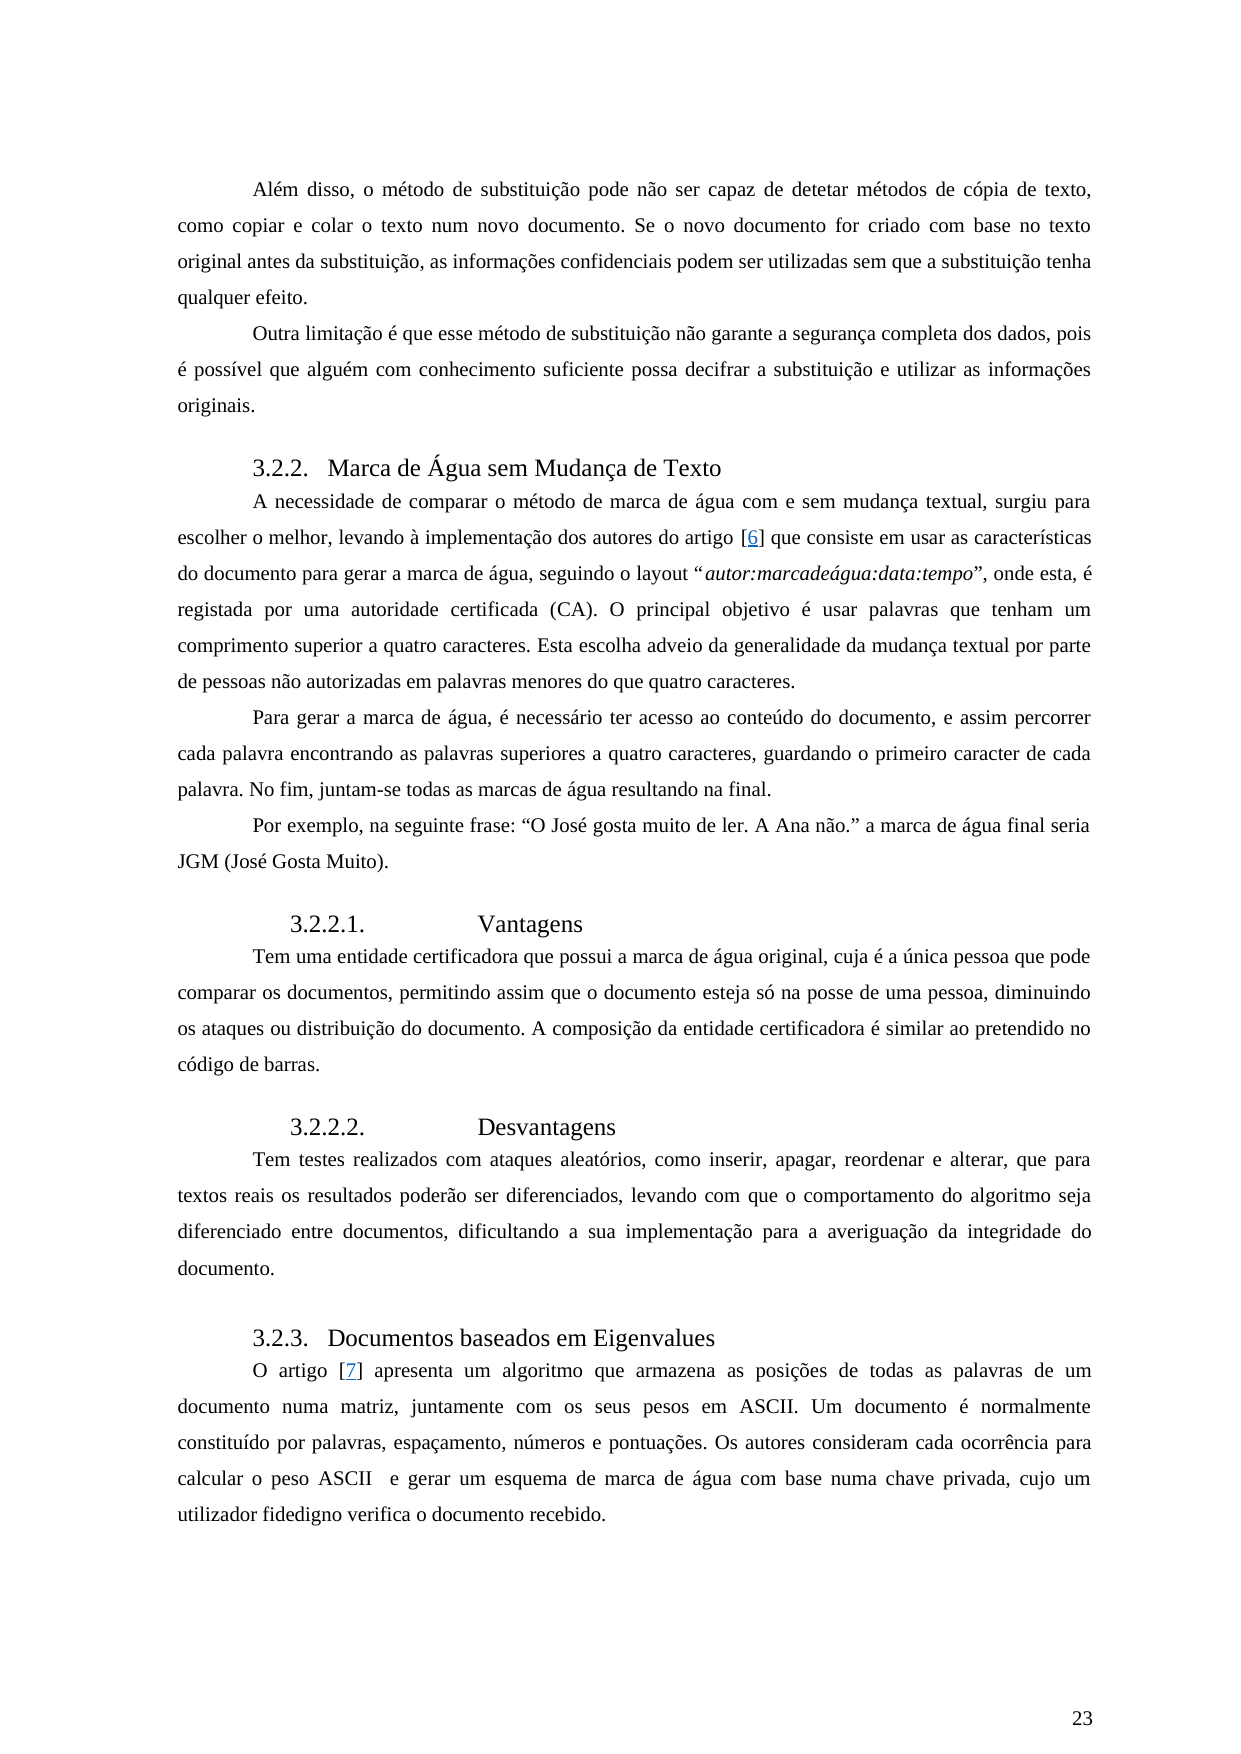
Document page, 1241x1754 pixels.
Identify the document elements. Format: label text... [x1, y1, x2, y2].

text Por exemplo, na seguinte frase: “O José gosta muito de ler. A Ana não.” a marca de água final seria JGM (José Gosta Muito). [177, 813, 1092, 873]
subtitle Vantagens [290, 909, 1092, 938]
text Tem uma entidade certificadora que possui a marca de água original, cuja é a única pessoa que pode comparar os documentos, permitindo assim que o documento esteja só na posse de uma pessoa, diminuindo os ataques ou distribuição do documento. A composição da entidade certificadora é similar ao pretendido no código de barras. [177, 944, 1092, 1076]
text O artigo [7] apresenta um algoritmo que armazena as posições de todas as palavras de um documento numa matriz, juntamente com os seus pesos em ASCII. Um documento é normalmente constituído por palavras, espaçamento, números e pontuações. Os autores consideram cada ocorrência para calcular o peso ASCII e gerar um esquema de marca de água com base numa chave privada, cujo um utilizador fidedigno verifica o documento recebido. [177, 1358, 1092, 1526]
subtitle Documentos baseados em Eigenvalues [252, 1323, 1092, 1351]
text Além disso, o método de substituição pode não ser capaz de detetar métodos de cópia de texto, como copiar e colar o texto num novo documento. Se o novo documento for criado com base no texto original antes da substituição, as informações confidenciais podem ser utilizadas sem que a substituição tenha qualquer efeito. [177, 177, 1092, 309]
text Para gerar a marca de água, é necessário ter acesso ao conteúdo do documento, e assim percorrer cada palavra encontrando as palavras superiores a quatro caracteres, guardando o primeiro caracter de cada palavra. No fim, juntam-se todas as marcas de água resultando na final. [177, 705, 1092, 801]
subtitle Desvantagens [290, 1112, 1092, 1141]
text A necessidade de comparar o método de marca de água com e sem mudança textual, surgiu para escolher o melhor, levando à implementação dos autores do artigo [6] que consiste em usar as características do documento para gerar a marca de água, seguindo o layout “autor:marcadeágua:data:tempo”, onde esta, é registada por uma autoridade certificada (CA). O principal objetivo é usar palavras que tenham um comprimento superior a quatro caracteres. Esta escolha adveio da generalidade da mudança textual por parte de pessoas não autorizadas em palavras menores do que quatro caracteres. [177, 488, 1092, 693]
subtitle Marca de Água sem Mudança de Texto [252, 453, 1092, 482]
text Outra limitação é que esse método de substituição não garante a segurança completa dos dados, pois é possível que alguém com conhecimento suficiente possa decifrar a substituição e utilizar as informações originais. [177, 321, 1092, 417]
text Tem testes realizados com ataques aleatórios, como inserir, apagar, reordenar e alterar, que para textos reais os resultados poderão ser diferenciados, levando com que o comportamento do algoritmo seja diferenciado entre documentos, dificultando a sua implementação para a averiguação da integridade do documento. [177, 1147, 1092, 1279]
